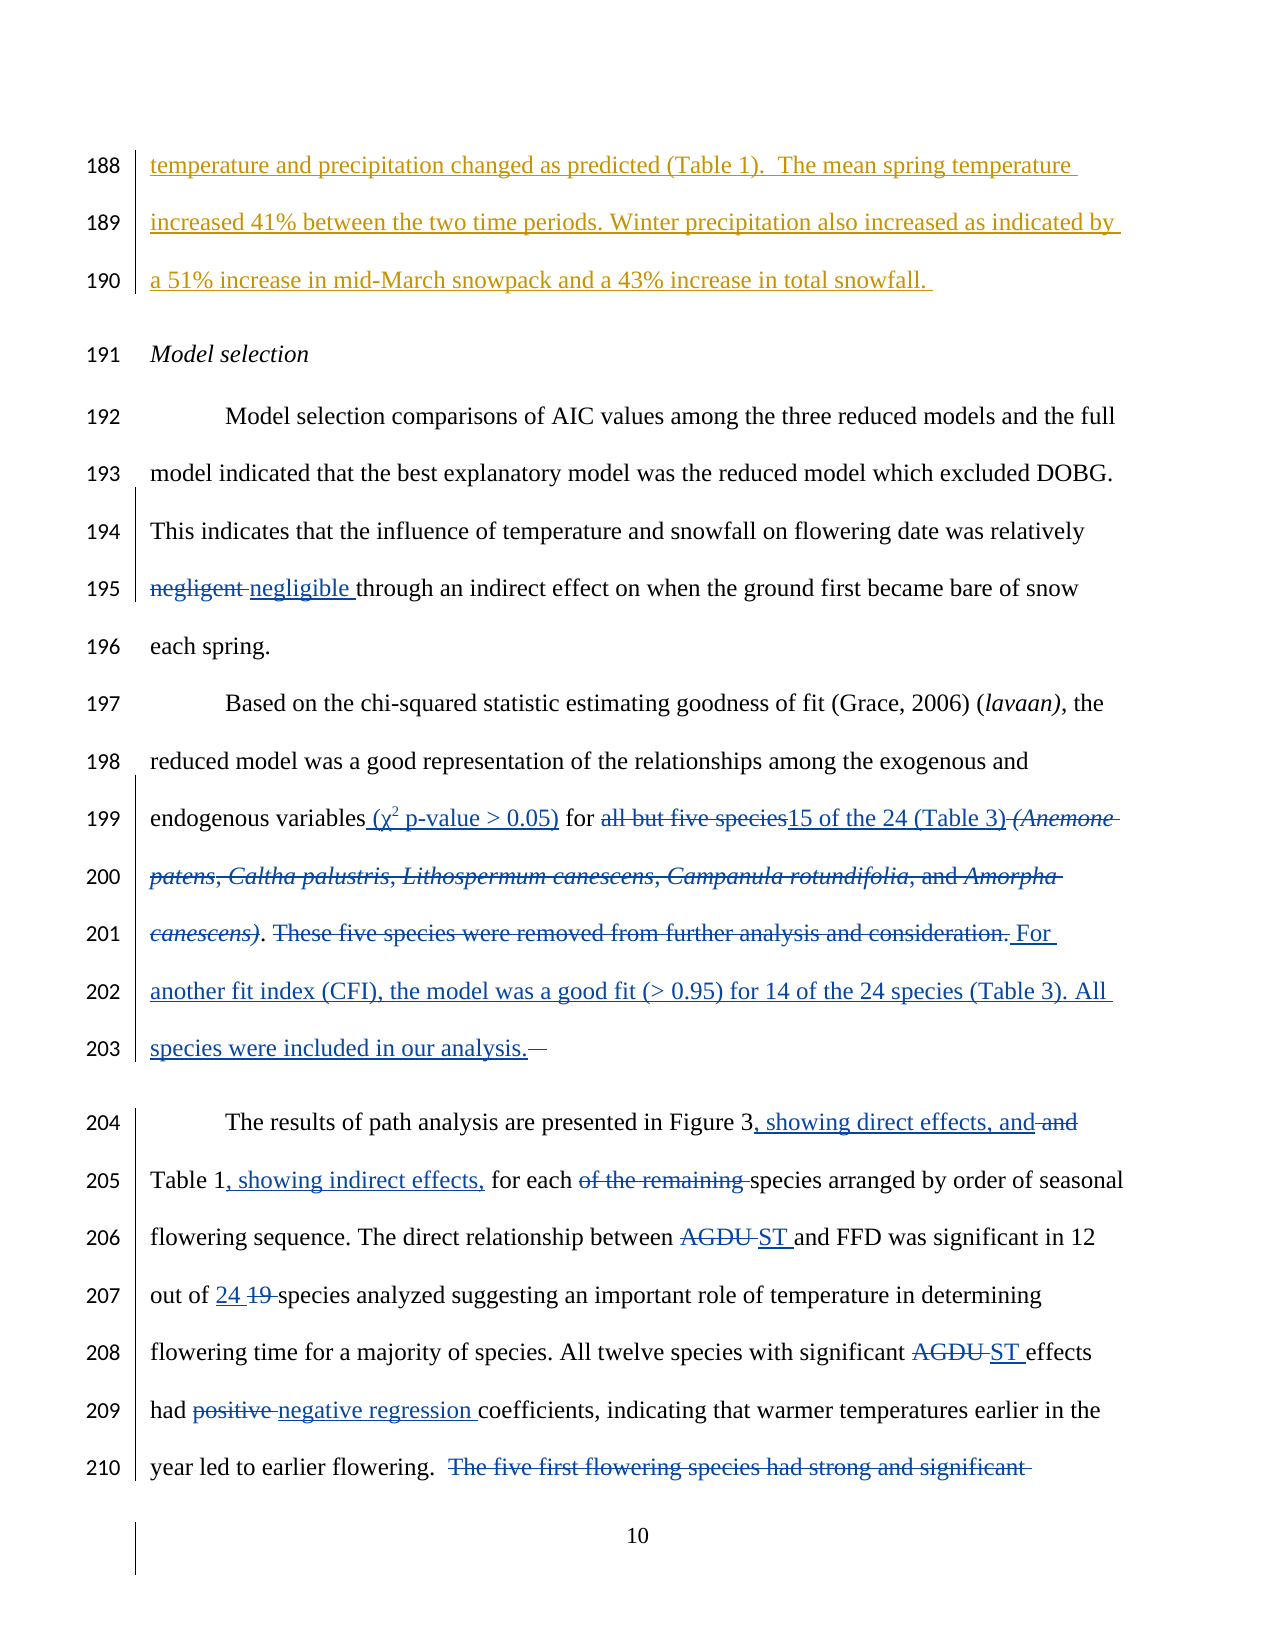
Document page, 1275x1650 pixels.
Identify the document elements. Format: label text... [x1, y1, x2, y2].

text Based on the chi-squared statistic estimating goodness of fit (Grace, 2006) (lavaan), the reduced model was a good representation of the relationships among the exogenous and endogenous variables for . [150, 688, 1125, 1062]
subtitle Model selection comparisons of AIC values among the three reduced models and the full model indicated that the best explanatory model was the reduced model which excluded DOBG. This indicates that the influence of temperature and snowfall on flowering date was relatively through an indirect effect on when the ground first became bare of snow each spring. [150, 401, 1125, 659]
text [150, 1107, 1125, 1481]
subtitle Model selection [150, 339, 1125, 368]
